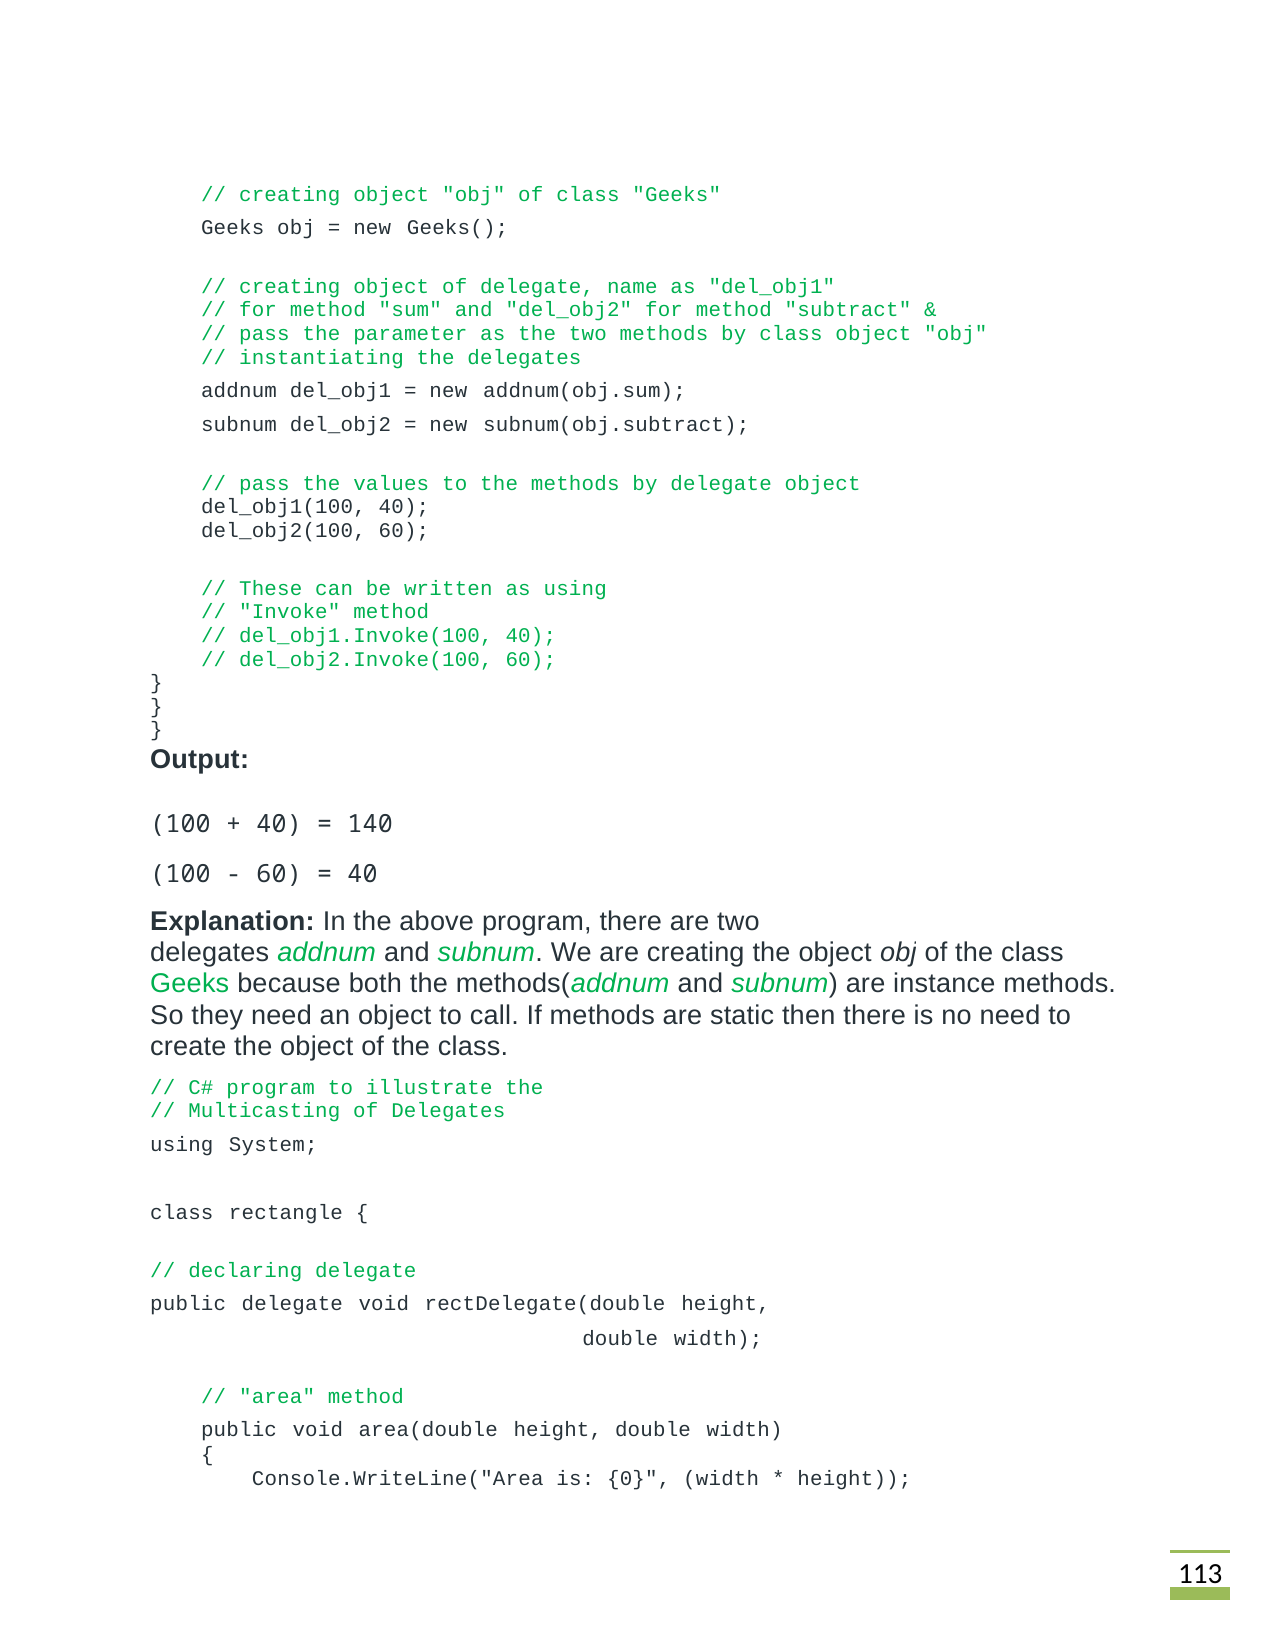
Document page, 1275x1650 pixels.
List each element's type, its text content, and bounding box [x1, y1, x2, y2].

text } [150, 696, 1125, 719]
text public void area(double height, double width) [150, 1410, 1125, 1444]
text // "Invoke" method [150, 601, 1125, 625]
text class rectangle { [150, 1192, 1125, 1226]
text double width); [150, 1318, 1125, 1352]
text } [150, 672, 1125, 696]
text del_obj1(100, 40); [150, 496, 1125, 520]
text // pass the parameter as the two methods by class object "obj" [150, 323, 1125, 347]
text Geeks obj = new Geeks(); [150, 208, 1125, 242]
text addnum del_obj1 = new addnum(obj.sum); [150, 370, 1125, 404]
text // Multicasting of Delegates [150, 1101, 1125, 1124]
text // instantiating the delegates [150, 347, 1125, 370]
text // del_obj1.Invoke(100, 40); [150, 625, 1125, 648]
text // C# program to illustrate the [150, 1077, 1125, 1101]
text subnum del_obj2 = new subnum(obj.subtract); [150, 404, 1125, 438]
text } [150, 719, 1125, 743]
text (100 + 40) = 140 [150, 806, 1125, 840]
text (100 - 60) = 40 [150, 855, 1125, 889]
text // pass the values to the methods by delegate object [150, 473, 1125, 496]
text del_obj2(100, 60); [150, 520, 1125, 543]
text // "area" method [150, 1386, 1125, 1410]
text Explanation: In the above program, there are two delegates addnum and subnum. We are creating the object obj of the class Geeks because both the methods(addnum and subnum) are instance methods. So they need an object to call. If methods are static then there is no need to create the object of the class. [150, 905, 1125, 1061]
text // creating object "obj" of class "Geeks" [150, 184, 1125, 208]
text // creating object of delegate, name as "del_obj1" [150, 276, 1125, 299]
text public delegate void rectDelegate(double height, [150, 1284, 1125, 1318]
text Output: [150, 743, 1125, 806]
text // del_obj2.Invoke(100, 60); [150, 648, 1125, 672]
text // declaring delegate [150, 1260, 1125, 1284]
text // for method "sum" and "del_obj2" for method "subtract" & [150, 299, 1125, 323]
text Console.WriteLine("Area is: {0}", (width * height)); [150, 1468, 1125, 1491]
text using System; [150, 1124, 1125, 1158]
text { [150, 1444, 1125, 1468]
text // These can be written as using [150, 578, 1125, 601]
